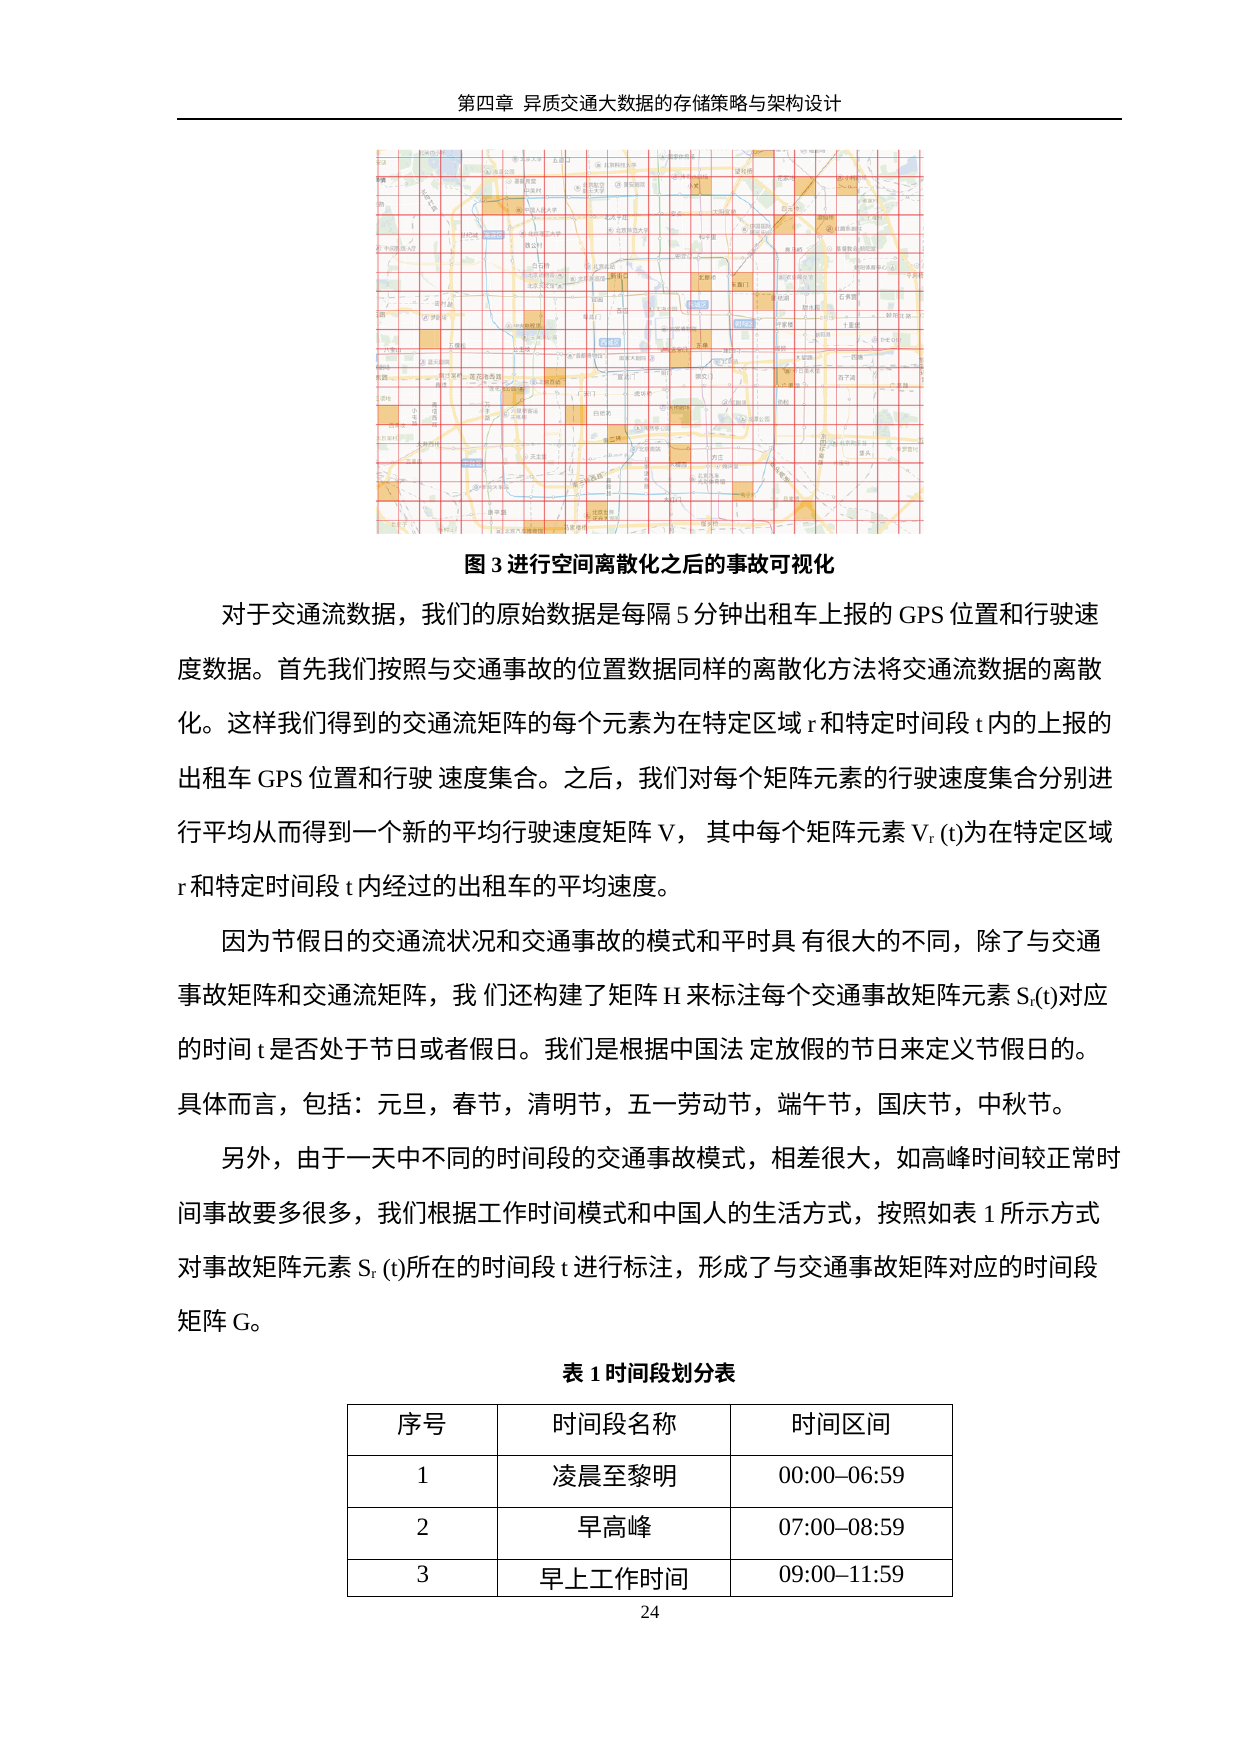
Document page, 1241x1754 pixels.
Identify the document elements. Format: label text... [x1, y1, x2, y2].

text 表 1 时间段划分表 [177, 1356, 1122, 1388]
table_header 时间段名称 [498, 1405, 730, 1455]
text 另外，由于一天中不同的时间段的交通事故模式，相差很大，如高峰时间较正常时间事故要多很多，我们根据工作时间模式和中国人的生活方式，按照如表 1所示方式对事故矩阵元素Sr (t)所在的时间段t进行标注，形成了与交通事故矩阵对应的时间段矩阵G。 [177, 1139, 1122, 1338]
table_cell 1 [348, 1456, 497, 1507]
table_cell 3 [348, 1560, 497, 1596]
text 因为节假日的交通流状况和交通事故的模式和平时具 有很大的不同，除了与交通事故矩阵和交通流矩阵，我 们还构建了矩阵H来标注每个交通事故矩阵元素Sr(t)对应的时间t是否处于节日或者假日。我们是根据中国法 定放假的节日来定义节假日的。具体而言，包括：元旦，春节，清明节，五一劳动节，端午节，国庆节，中秋节。 [177, 921, 1122, 1121]
text 对于交通流数据，我们的原始数据是每隔5分钟出租车上报的GPS位置和行驶速度数据。首先我们按照与交通事故的位置数据同样的离散化方法将交通流数据的离散化。这样我们得到的交通流矩阵的每个元素为在特定区域r和特定时间段t内的上报的出租车GPS位置和行驶 速度集合。之后，我们对每个矩阵元素的行驶速度集合分别进行平均从而得到一个新的平均行驶速度矩阵V， 其中每个矩阵元素Vr (t)为在特定区域r和特定时间段t内经过的出租车的平均速度。 [177, 595, 1122, 903]
picture [375, 147, 924, 534]
text 图 3 进行空间离散化之后的事故可视化 [177, 547, 1122, 579]
table_cell 凌晨至黎明 [498, 1456, 730, 1507]
table_cell 早高峰 [498, 1508, 730, 1558]
table_cell 09:00–11:59 [731, 1560, 952, 1596]
table_cell 早上工作时间 [498, 1560, 730, 1596]
table_cell 07:00–08:59 [731, 1508, 952, 1558]
table_header 序号 [348, 1405, 497, 1455]
table_header 时间区间 [731, 1405, 952, 1455]
table_cell 2 [348, 1508, 497, 1558]
table_cell 00:00–06:59 [731, 1456, 952, 1507]
